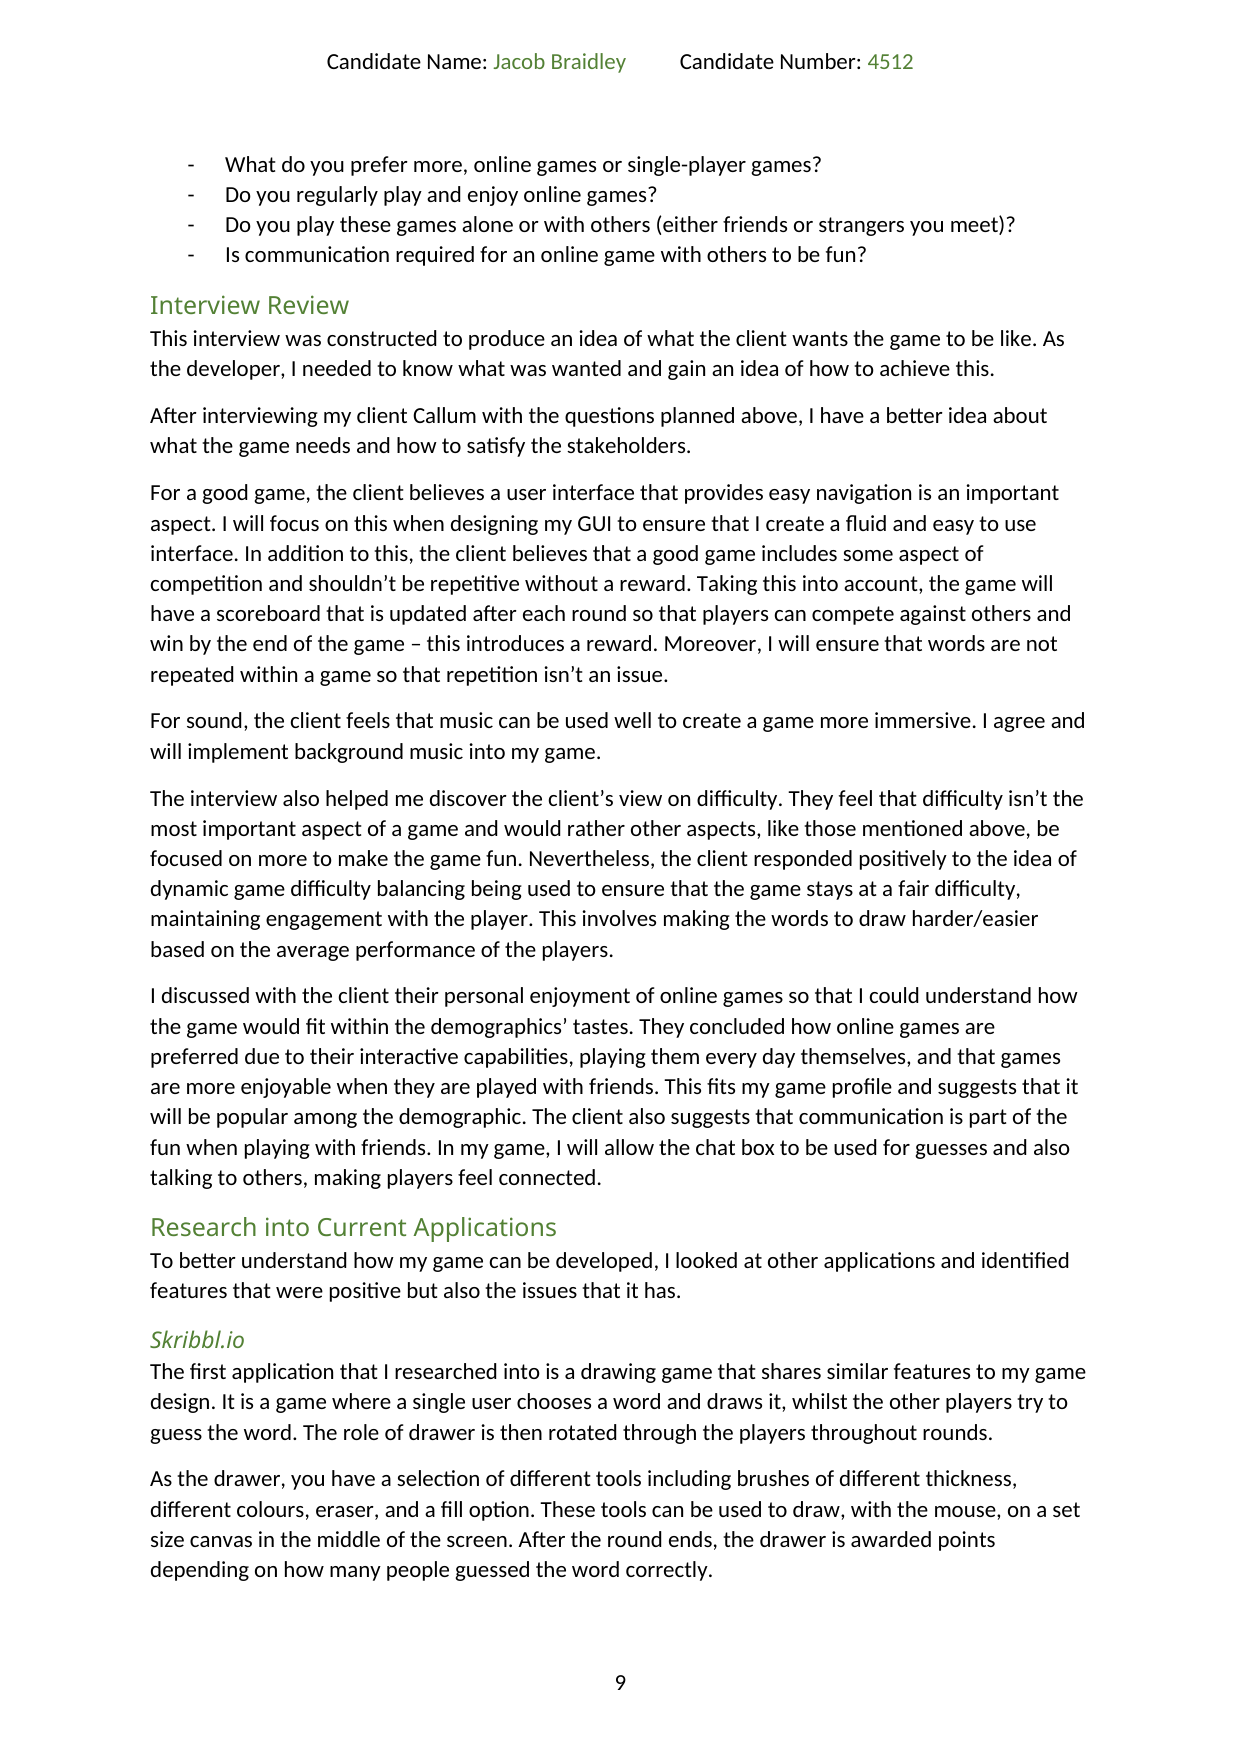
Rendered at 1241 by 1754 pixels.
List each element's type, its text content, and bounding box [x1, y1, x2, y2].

text The first application that I researched into is a drawing game that shares similar features to my game design. It is a game where a single user chooses a word and draws it, whilst the other players try to guess the word. The role of drawer is then rotated through the players throughout rounds. [150, 1357, 1090, 1446]
text For a good game, the client believes a user interface that provides easy navigation is an important aspect. I will focus on this when designing my GUI to ensure that I create a fluid and easy to use interface. In addition to this, the client believes that a good game includes some aspect of competition and shouldn’t be repetitive without a reward. Taking this into account, the game will have a scoreboard that is updated after each round so that players can compete against others and win by the end of the game – this introduces a reward. Moreover, I will ensure that words are not repeated within a game so that repetition isn’t an issue. [150, 478, 1090, 688]
list Is communication required for an online game with others to be fun? [187, 241, 1090, 269]
subtitle Interview Review [150, 287, 1090, 322]
list Do you regularly play and enjoy online games? [187, 180, 1090, 208]
text I discussed with the client their personal enjoyment of online games so that I could understand how the game would fit within the demographics’ tastes. They concluded how online games are preferred due to their interactive capabilities, playing them every day themselves, and that games are more enjoyable when they are played with friends. This fits my game profile and suggests that it will be popular among the demographic. The client also suggests that communication is part of the fun when playing with friends. In my game, I will allow the chat box to be used for guesses and also talking to others, making players feel connected. [150, 982, 1090, 1191]
text The interview also helped me discover the client’s view on difficulty. They feel that difficulty isn’t the most important aspect of a game and would rather other aspects, like those mentioned above, be focused on more to make the game fun. Nevertheless, the client responded positively to the idea of dynamic game difficulty balancing being used to ensure that the game stays at a fair difficulty, maintaining engagement with the player. This involves making the words to draw harder/easier based on the average performance of the players. [150, 784, 1090, 963]
text As the drawer, you have a selection of different tools including brushes of different thickness, different colours, eraser, and a fill option. These tools can be used to draw, with the mouse, on a set size canvas in the middle of the screen. After the round ends, the drawer is awarded points depending on how many people guessed the word correctly. [150, 1464, 1090, 1583]
text To better understand how my game can be developed, I looked at other applications and identified features that were positive but also the issues that it has. [150, 1246, 1090, 1305]
list Do you play these games alone or with others (either friends or strangers you meet)? [187, 210, 1090, 238]
subtitle Skribbl.io [150, 1323, 1090, 1355]
subtitle Research into Current Applications [150, 1210, 1090, 1244]
text For sound, the client feels that music can be used well to create a game more immersive. I agree and will implement background music into my game. [150, 707, 1090, 765]
text After interviewing my client Callum with the questions planned above, I have a better idea about what the game needs and how to satisfy the stakeholders. [150, 401, 1090, 459]
text This interview was constructed to produce an idea of what the client wants the game to be like. As the developer, I needed to know what was wanted and gain an idea of how to achieve this. [150, 324, 1090, 382]
list What do you prefer more, online games or single-player games? [187, 150, 1090, 178]
